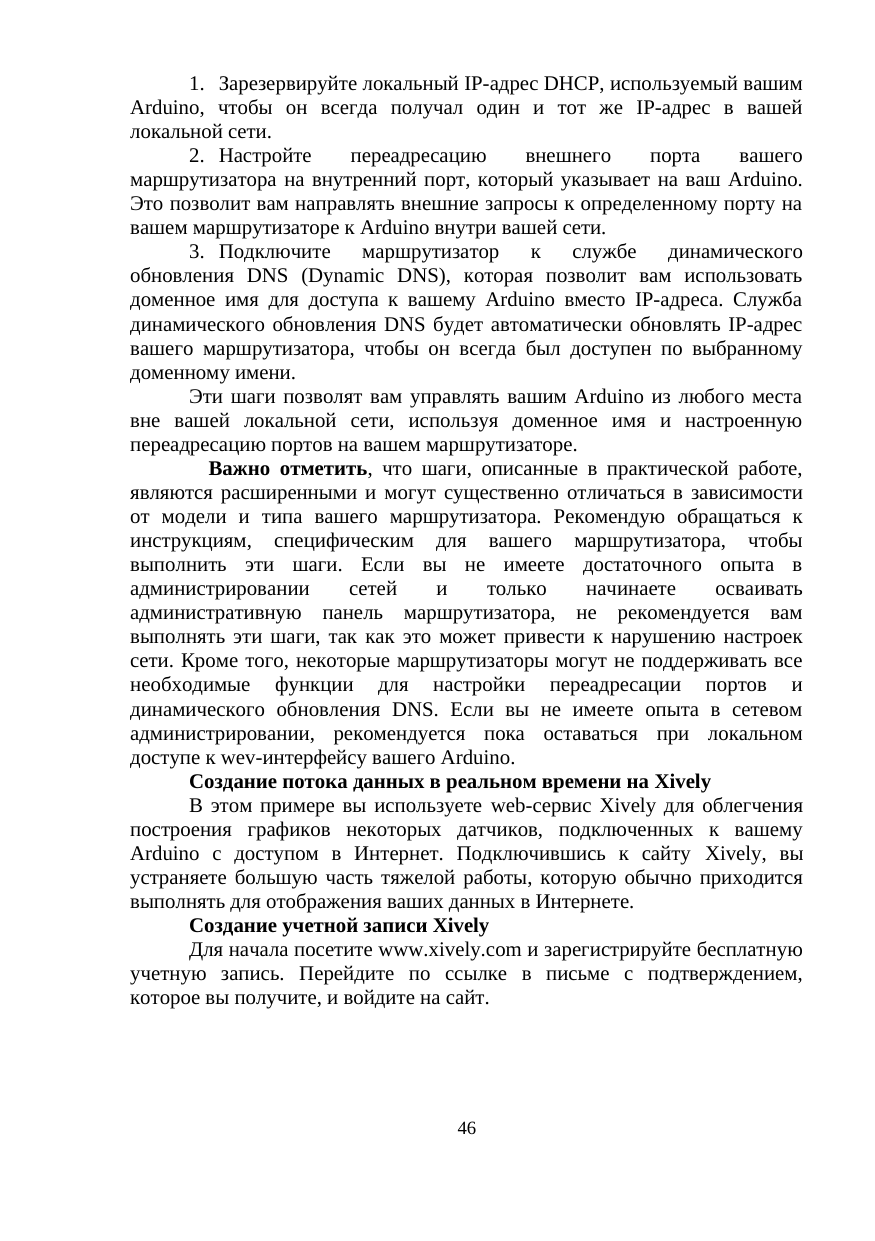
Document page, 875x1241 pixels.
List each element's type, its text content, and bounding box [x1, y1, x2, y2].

list Настройте переадресацию внешнего порта вашего маршрутизатора на внутренний порт, который указывает на ваш Arduino. Это позволит вам направлять внешние запросы к определенному порту на вашем маршрутизаторе к Arduino внутри вашей сети. [130, 143, 803, 239]
text Важно отметить, что шаги, описанные в практической работе, являются расширенными и могут существенно отличаться в зависимости от модели и типа вашего маршрутизатора. Рекомендую обращаться к инструкциям, специфическим для вашего маршрутизатора, чтобы выполнить эти шаги. Если вы не имеете достаточного опыта в администрировании сетей и только начинаете осваивать административную панель маршрутизатора, не рекомендуется вам выполнять эти шаги, так как это может привести к нарушению настроек сети. Кроме того, некоторые маршрутизаторы могут не поддерживать все необходимые функции для настройки переадресации портов и динамического обновления DNS. Если вы не имеете опыта в сетевом администрировании, рекомендуется пока оставаться при локальном доступе к wev-интерфейсу вашего Arduino. [130, 456, 803, 769]
list Зарезервируйте локальный IP-адрес DHCP, используемый вашим Arduino, чтобы он всегда получал один и тот же IP-адрес в вашей локальной сети. [130, 71, 803, 143]
text Создание потока данных в реальном времени на Xively [130, 769, 803, 793]
text Создание учетной записи Xively [130, 913, 803, 937]
text В этом примере вы используете web-сервис Xively для облегчения построения графиков некоторых датчиков, подключенных к вашему Arduino с доступом в Интернет. Подключившись к сайту Xively, вы устраняете большую часть тяжелой работы, которую обычно приходится выполнять для отображения ваших данных в Интернете. [130, 793, 803, 913]
text Эти шаги позволят вам управлять вашим Arduino из любого места вне вашей локальной сети, используя доменное имя и настроенную переадресацию портов на вашем маршрутизаторе. [130, 384, 803, 456]
list Подключите маршрутизатор к службе динамического обновления DNS (Dynamic DNS), которая позволит вам использовать доменное имя для доступа к вашему Arduino вместо IP-адреса. Служба динамического обновления DNS будет автоматически обновлять IP-адрес вашего маршрутизатора, чтобы он всегда был доступен по выбранному доменному имени. [130, 239, 803, 384]
text Для начала посетите www.xively.com и зарегистрируйте бесплатную учетную запись. Перейдите по ссылке в письме с подтверждением, которое вы получите, и войдите на сайт. [130, 937, 803, 1009]
